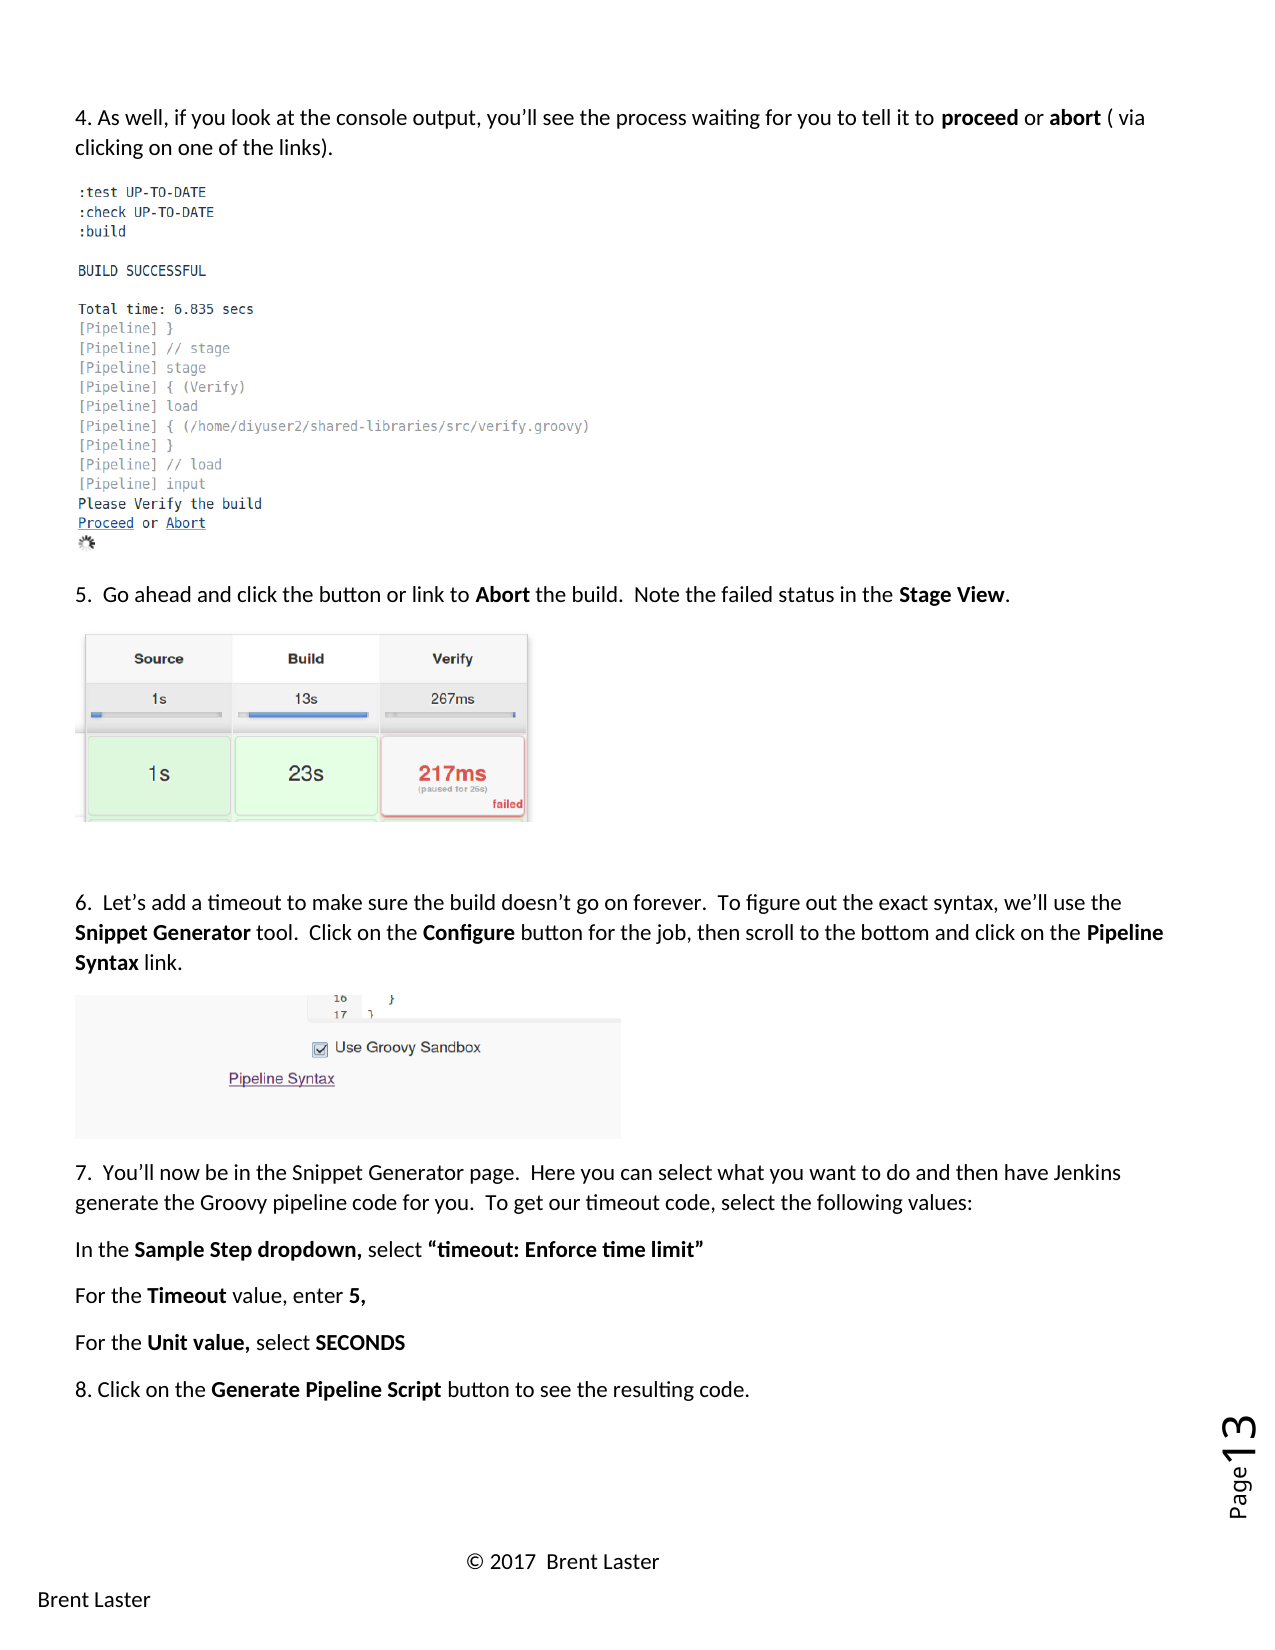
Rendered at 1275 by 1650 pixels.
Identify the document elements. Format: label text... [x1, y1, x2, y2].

picture [75, 180, 616, 562]
text 7. You’ll now be in the Snippet Generator page. Here you can select what you want to do and then have Jenkins generate the Groovy pipeline code for you. To get our timeout code, select the following values: [75, 1158, 1200, 1216]
text 6. Let’s add a timeout to make sure the build doesn’t go on forever. To figure out the exact syntax, we’ll use the Snippet Generator tool. Click on the Configure button for the job, then scroll to the bottom and click on the Pipeline Syntax link. [75, 888, 1200, 976]
text 8. Click on the Generate Pipeline Script button to see the resulting code. [75, 1375, 1200, 1403]
picture [75, 995, 621, 1139]
text 5. Go ahead and click the button or link to Abort the build. Note the failed status in the Stage View. [75, 580, 1200, 608]
text For the Timeout value, enter 5, [75, 1282, 1200, 1309]
text 4. As well, if you look at the console output, you’ll see the process waiting for you to tell it to proceed or abort ( via clicking on one of the links). [75, 103, 1200, 161]
text For the Unit value, select SECONDS [75, 1328, 1200, 1356]
picture [75, 627, 537, 822]
text In the Sample Step dropdown, select “timeout: Enforce time limit” [75, 1235, 1200, 1263]
